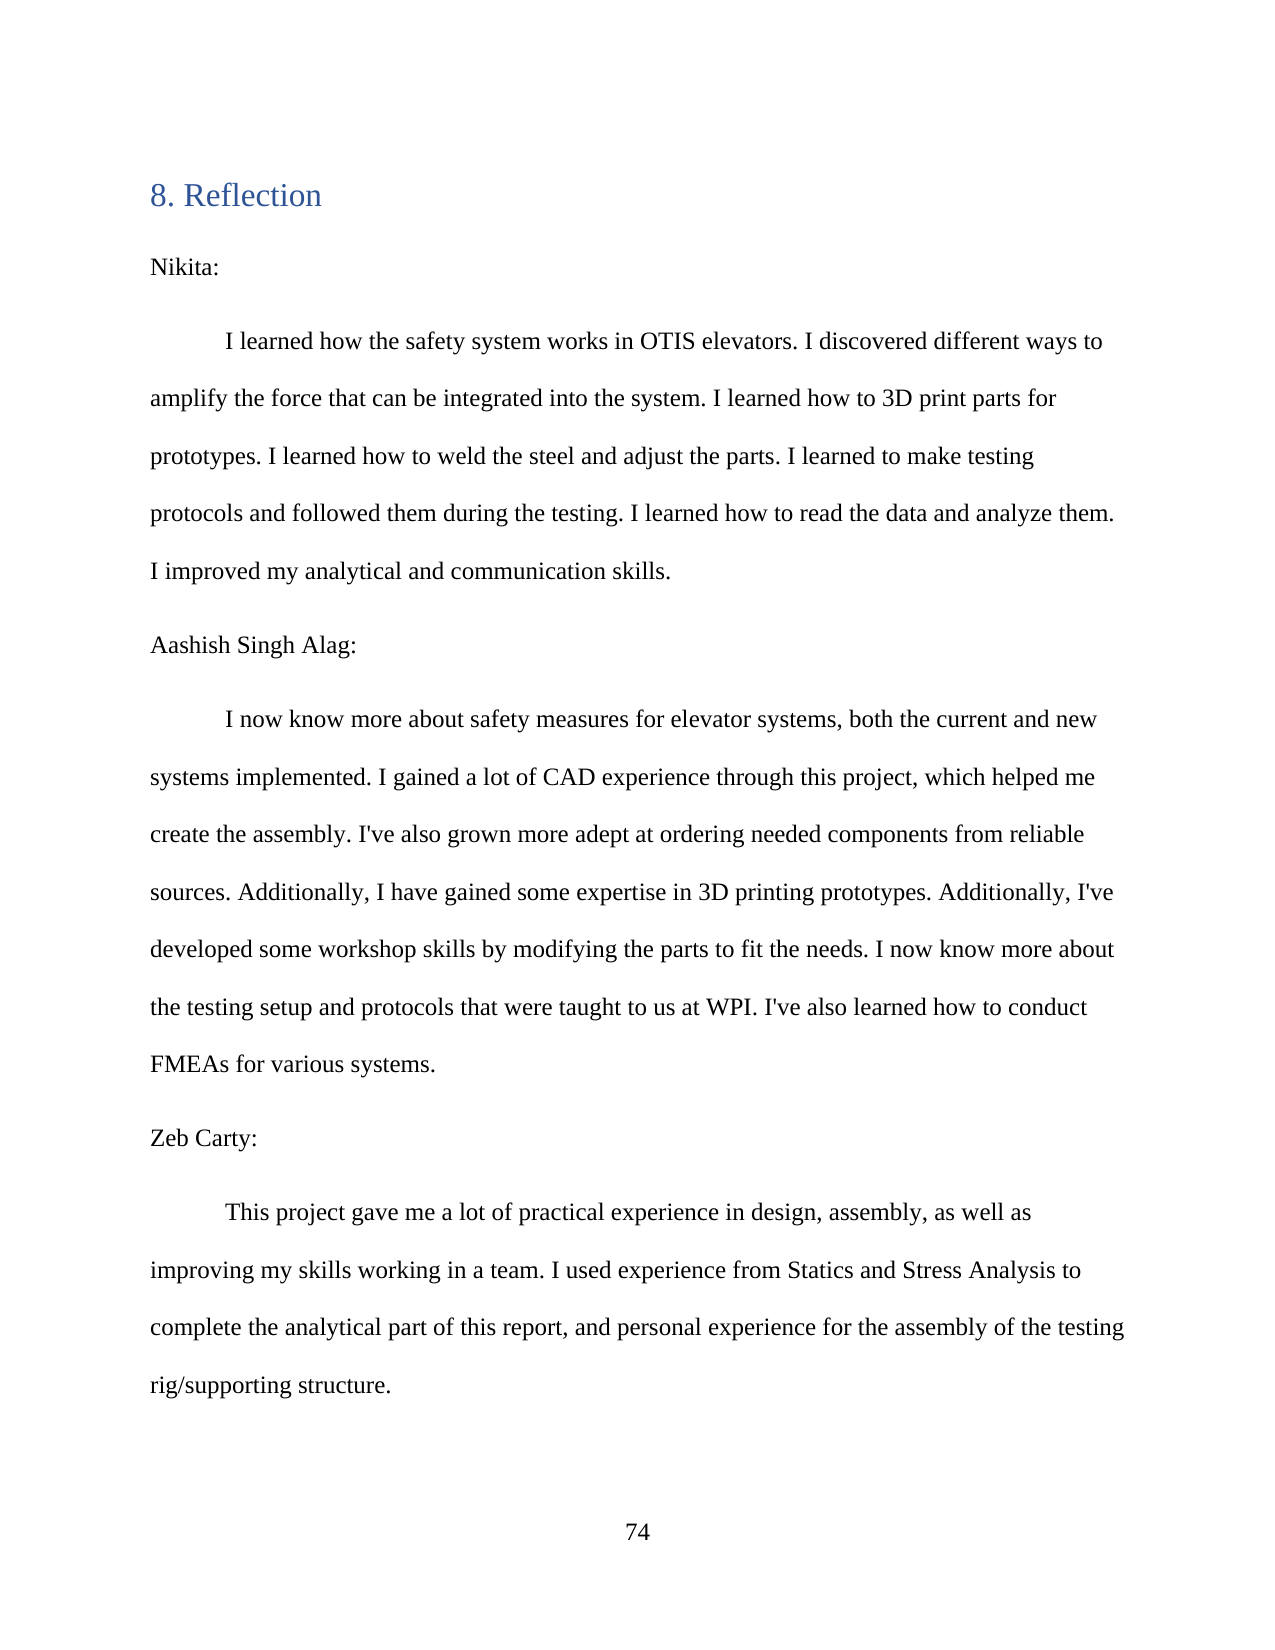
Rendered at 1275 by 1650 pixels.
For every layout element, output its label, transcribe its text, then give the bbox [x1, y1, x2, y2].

text This project gave me a lot of practical experience in design, assembly, as well as improving my skills working in a team. I used experience from Statics and Stress Analysis to complete the analytical part of this report, and personal experience for the assembly of the testing rig/supporting structure. [150, 1197, 1125, 1399]
text Aashish Singh Alag: [150, 630, 1125, 659]
subtitle 8. Reflection [150, 175, 1125, 213]
text Zeb Carty: [150, 1123, 1125, 1152]
text I now know more about safety measures for elevator systems, both the current and new systems implemented. I gained a lot of CAD experience through this project, which helped me create the assembly. I've also grown more adept at ordering needed components from reliable sources. Additionally, I have gained some expertise in 3D printing prototypes. Additionally, I've developed some workshop skills by modifying the parts to fit the needs. I now know more about the testing setup and protocols that were taught to us at WPI. I've also learned how to conduct FMEAs for various systems. [150, 704, 1125, 1078]
text I learned how the safety system works in OTIS elevators. I discovered different ways to amplify the force that can be integrated into the system. I learned how to 3D print parts for prototypes. I learned how to weld the steel and adjust the parts. I learned to make testing protocols and followed them during the testing. I learned how to read the data and analyze them. I improved my analytical and communication skills. [150, 326, 1125, 584]
text Nikita: [150, 252, 1125, 280]
